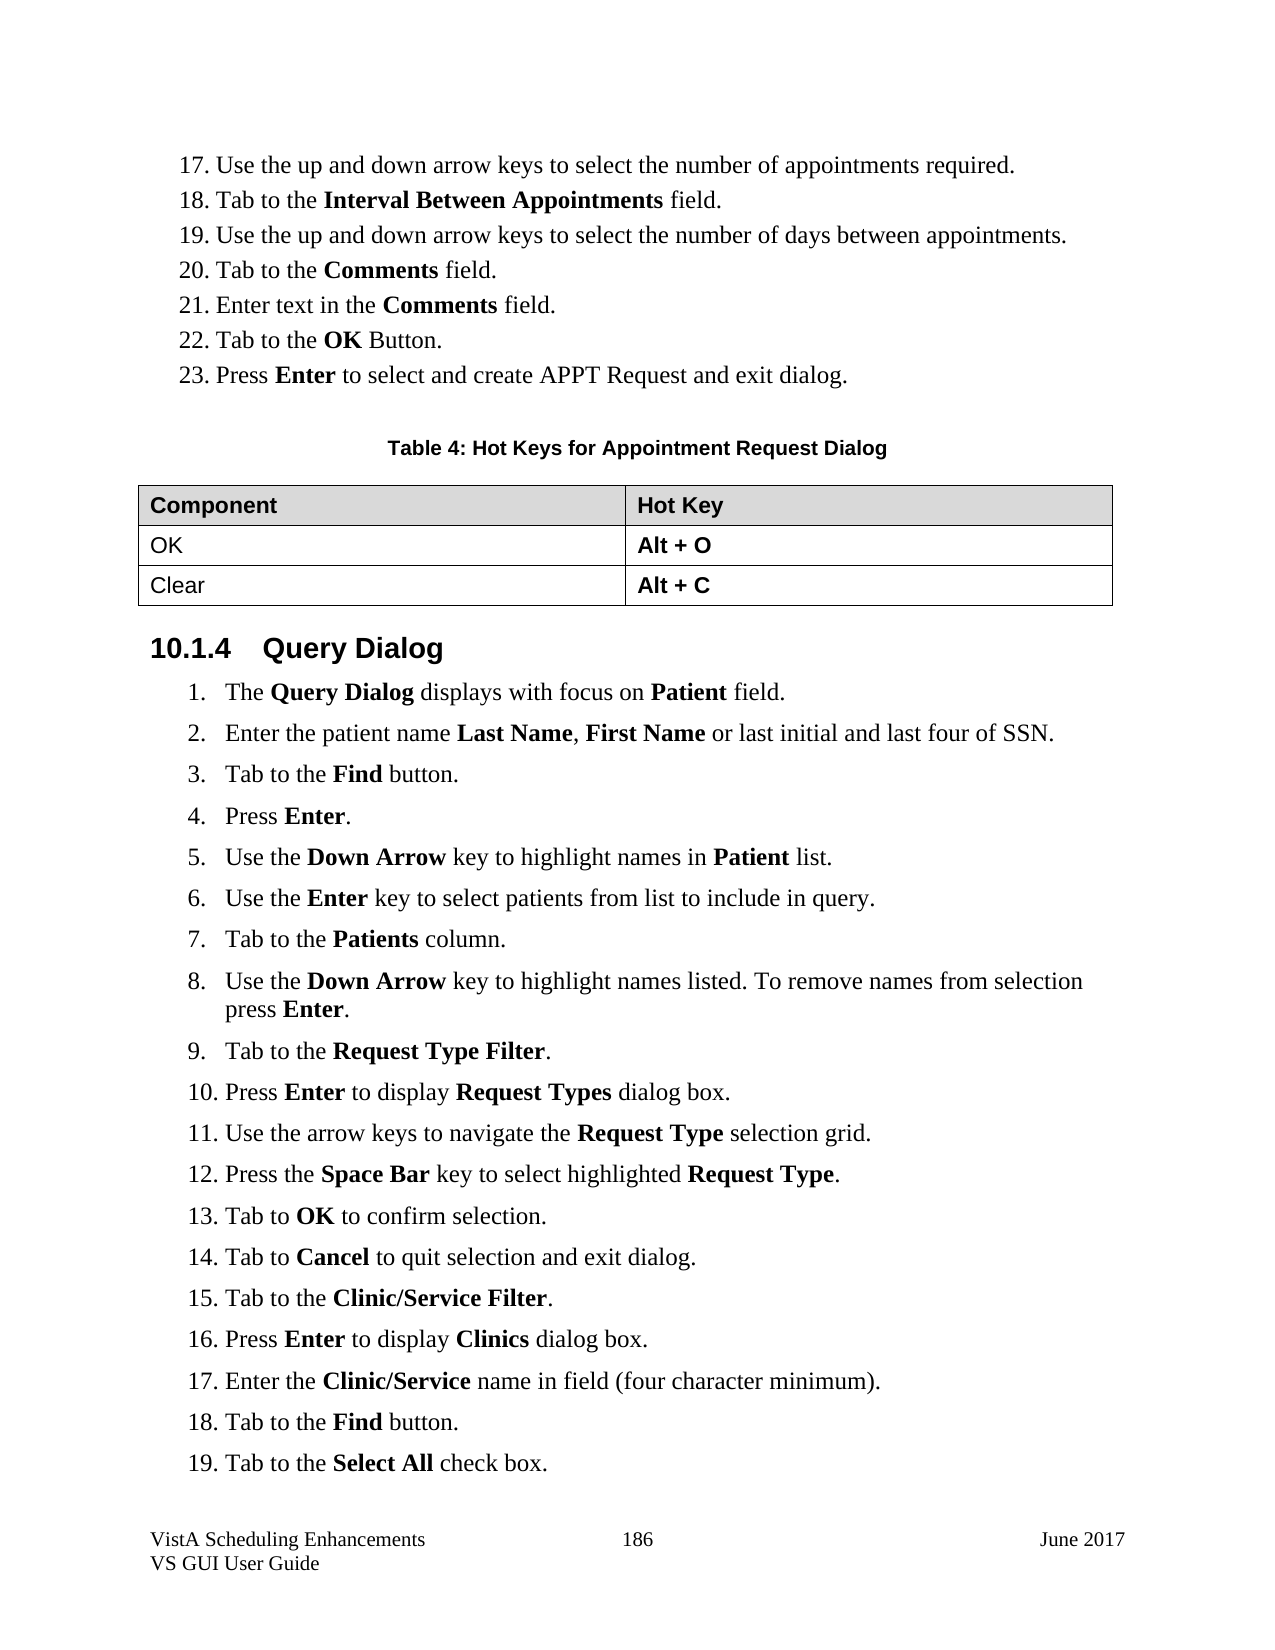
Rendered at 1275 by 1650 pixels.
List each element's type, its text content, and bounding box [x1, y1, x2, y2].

list Press Enter. [187, 801, 1125, 829]
list Press Enter to display Request Types dialog box. [187, 1077, 1125, 1106]
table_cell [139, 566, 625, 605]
list Use the up and down arrow keys to select the number of appointments required. [178, 150, 1125, 179]
text Table 4: Hot Keys for Appointment Request Dialog [150, 436, 1125, 460]
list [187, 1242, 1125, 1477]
list Tab to OK to confirm selection. [187, 1201, 1125, 1229]
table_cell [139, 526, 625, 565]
list Use the Down Arrow key to highlight names in Patient list. [187, 842, 1125, 871]
list Press the Space Bar key to select highlighted Request Type. [187, 1159, 1125, 1188]
list Tab to the Find button. [187, 759, 1125, 788]
list Press Enter to select and create APPT Request and exit dialog. [178, 360, 1125, 389]
subtitle Query Dialog [150, 631, 1125, 664]
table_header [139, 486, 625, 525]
list The Query Dialog displays with focus on Patient field. [187, 677, 1125, 706]
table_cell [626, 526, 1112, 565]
list Tab to the Patients column. [187, 924, 1125, 953]
list Enter the patient name Last Name, First Name or last initial and last four of SSN. [187, 718, 1125, 747]
list Tab to the Comments field. [178, 255, 1125, 284]
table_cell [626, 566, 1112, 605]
list Use the Down Arrow key to highlight names listed. To remove names from selection press Enter. [187, 966, 1125, 1023]
list Tab to the Request Type Filter. [187, 1036, 1125, 1064]
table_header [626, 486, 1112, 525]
list Tab to the OK Button. [178, 325, 1125, 354]
list Use the up and down arrow keys to select the number of days between appointments. [178, 220, 1125, 249]
list Enter text in the Comments field. [178, 290, 1125, 319]
list Use the Enter key to select patients from list to include in query. [187, 883, 1125, 912]
list Tab to the Interval Between Appointments field. [178, 185, 1125, 214]
list Use the arrow keys to navigate the Request Type selection grid. [187, 1118, 1125, 1147]
